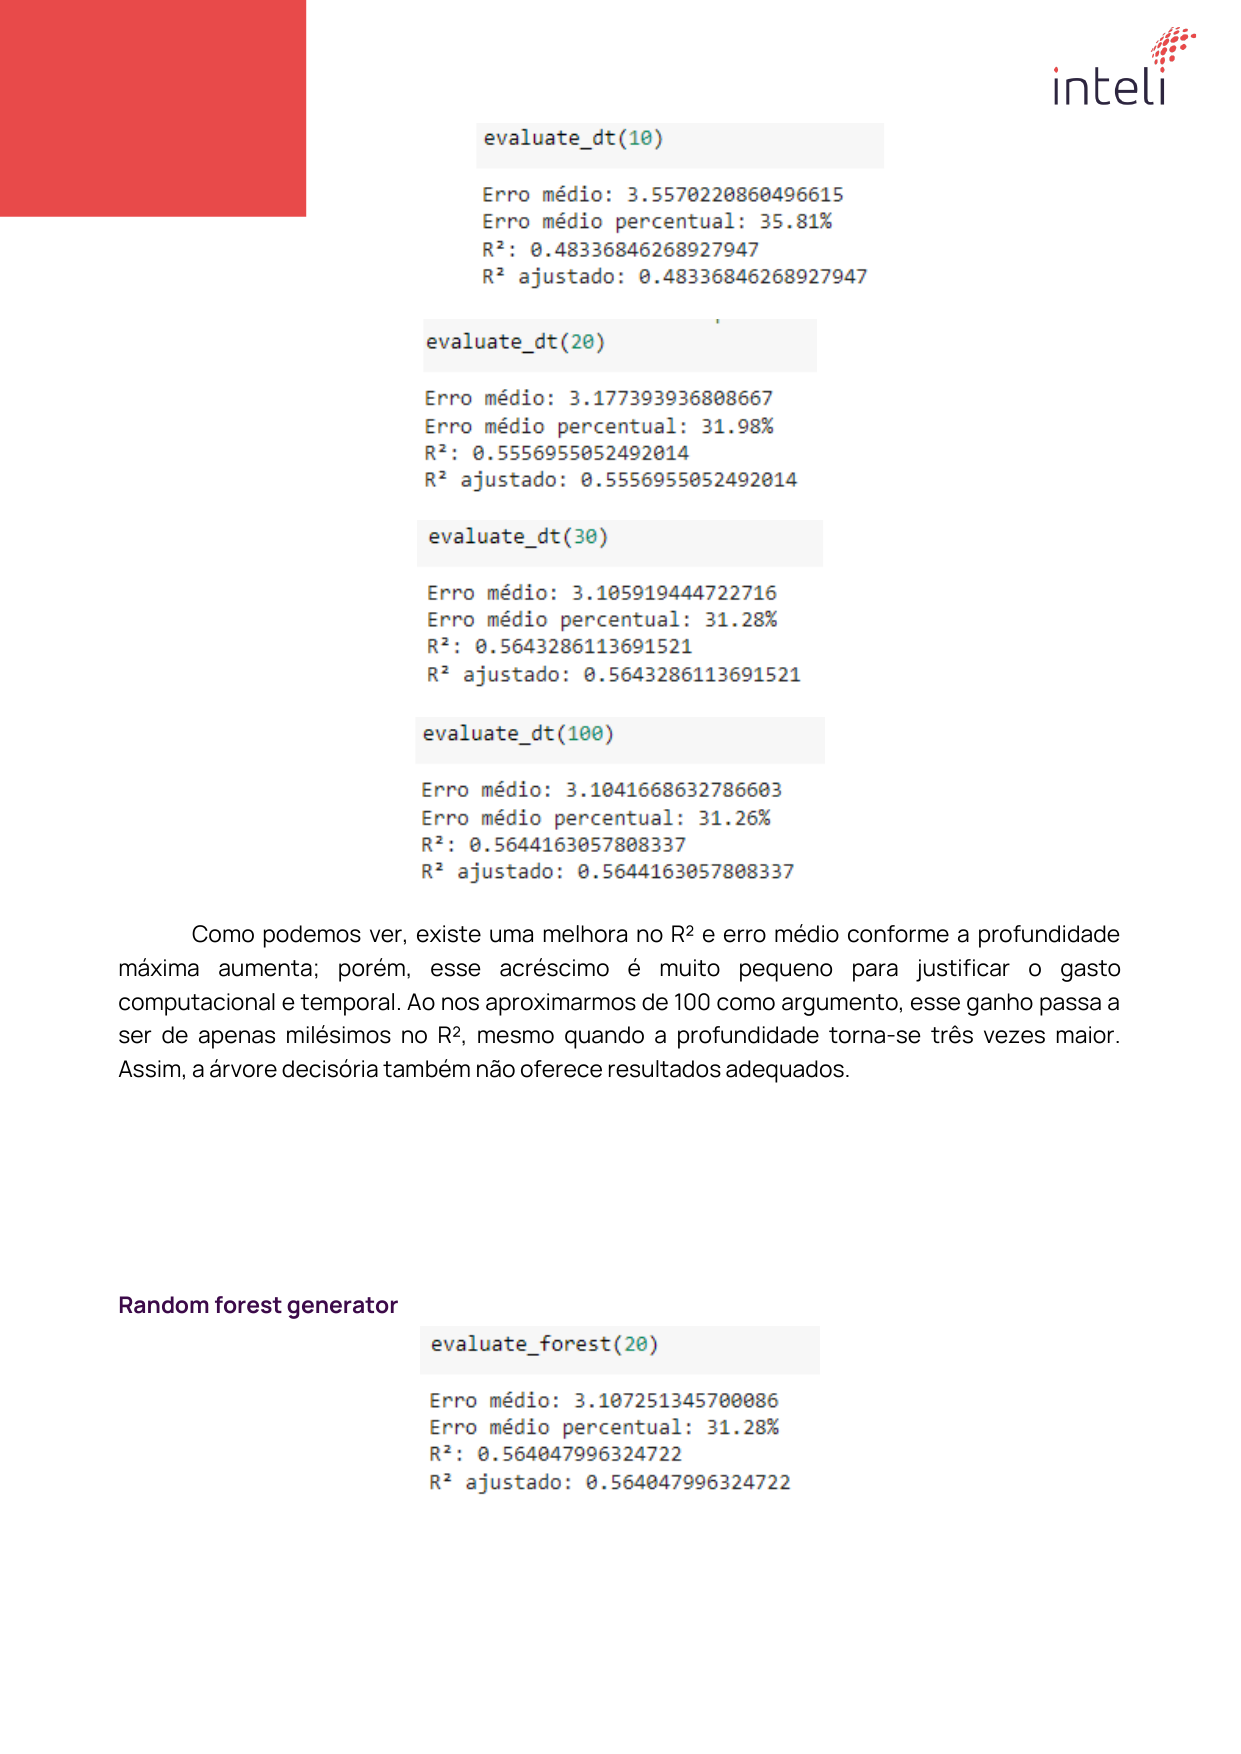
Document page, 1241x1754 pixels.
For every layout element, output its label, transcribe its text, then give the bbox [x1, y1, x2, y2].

picture [423, 319, 817, 501]
subtitle Random forest generator [118, 1289, 1122, 1320]
text Como podemos ver, existe uma melhora no R² e erro médio conforme a profundidade máxima aumenta; porém, esse acréscimo é muito pequeno para justificar o gasto computacional e temporal. Ao nos aproximarmos de 100 como argumento, esse ganho passa a ser de apenas milésimos no R², mesmo quando a profundidade torna-se três vezes maior. Assim, a árvore decisória também não oferece resultados adequados. [118, 918, 1122, 1084]
picture [420, 1326, 820, 1502]
picture [476, 123, 885, 301]
picture [415, 717, 825, 899]
picture [0, 0, 307, 217]
picture [1054, 27, 1197, 105]
picture [417, 520, 824, 699]
